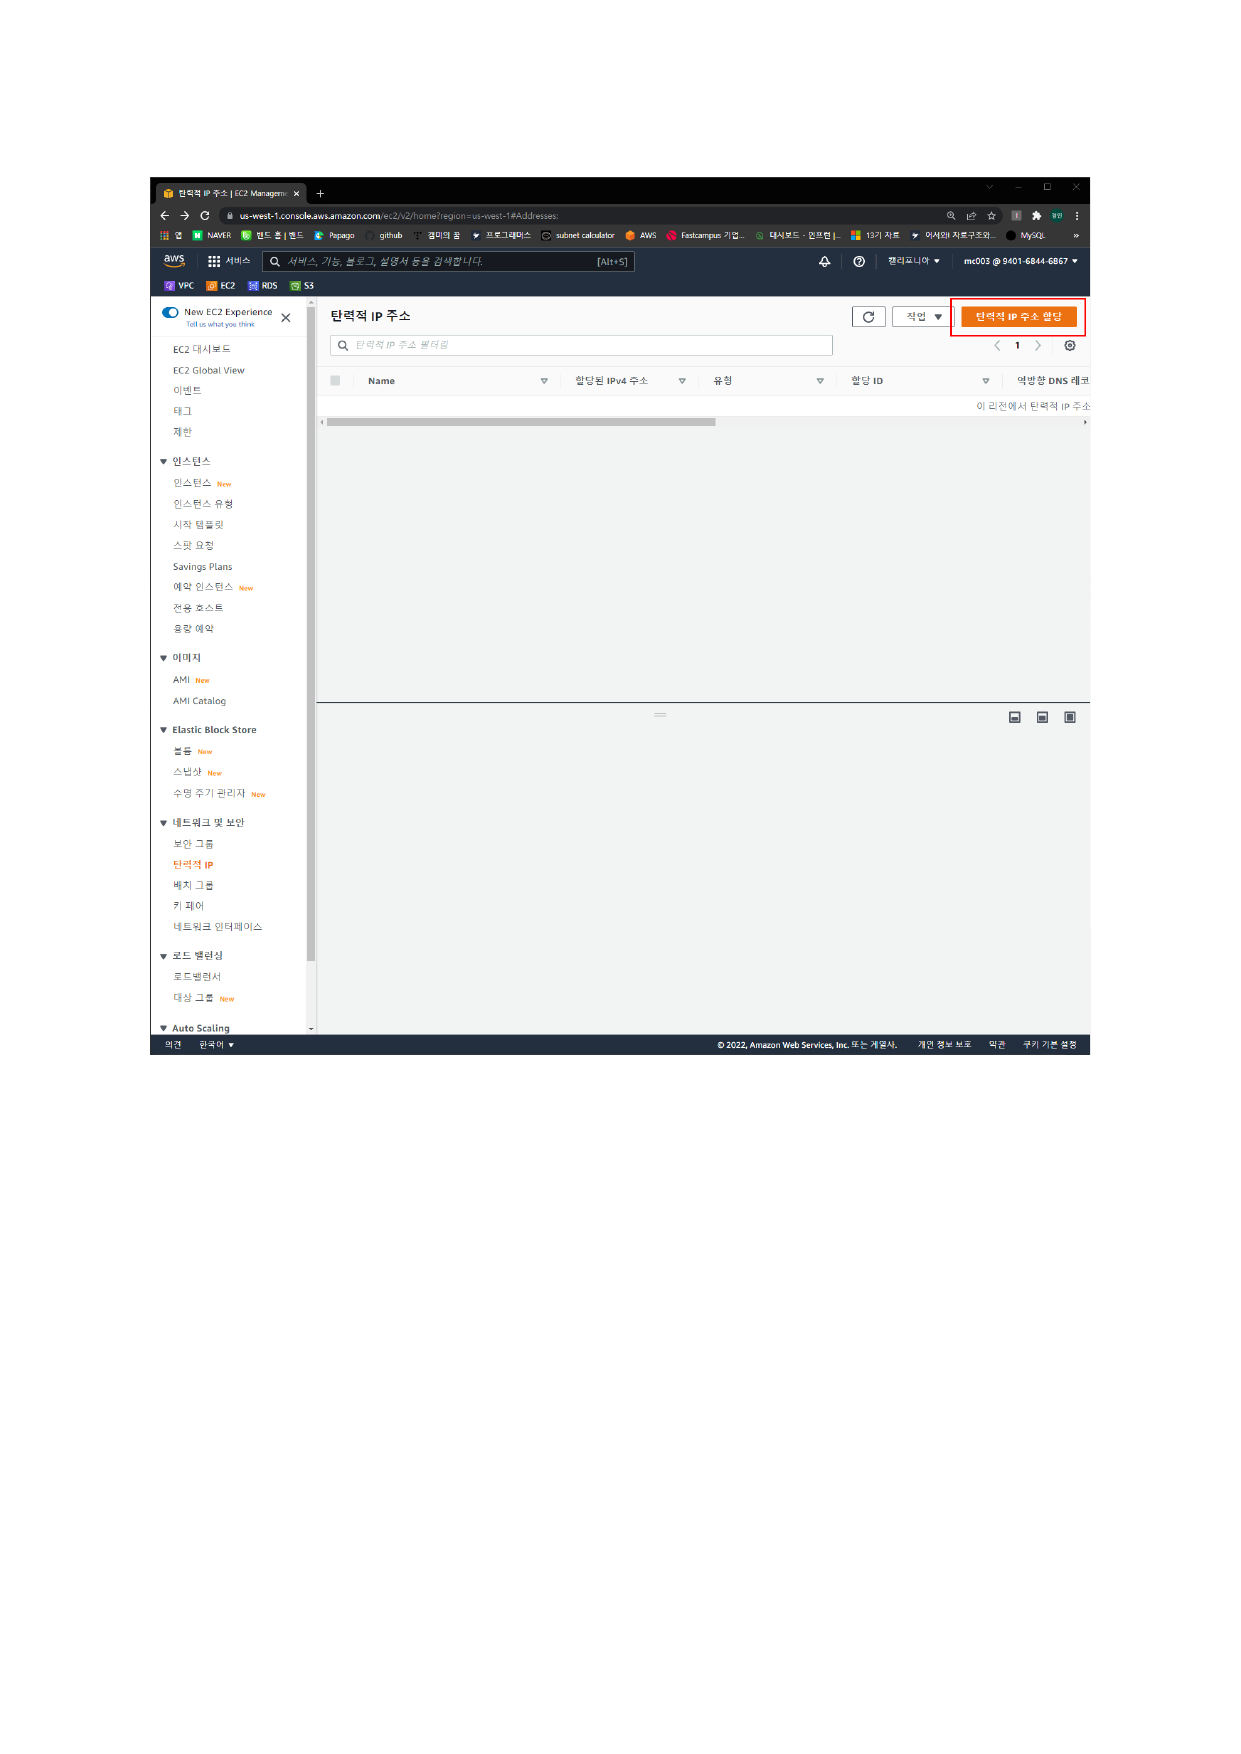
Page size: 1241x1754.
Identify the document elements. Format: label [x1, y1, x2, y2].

picture [150, 177, 1091, 1055]
